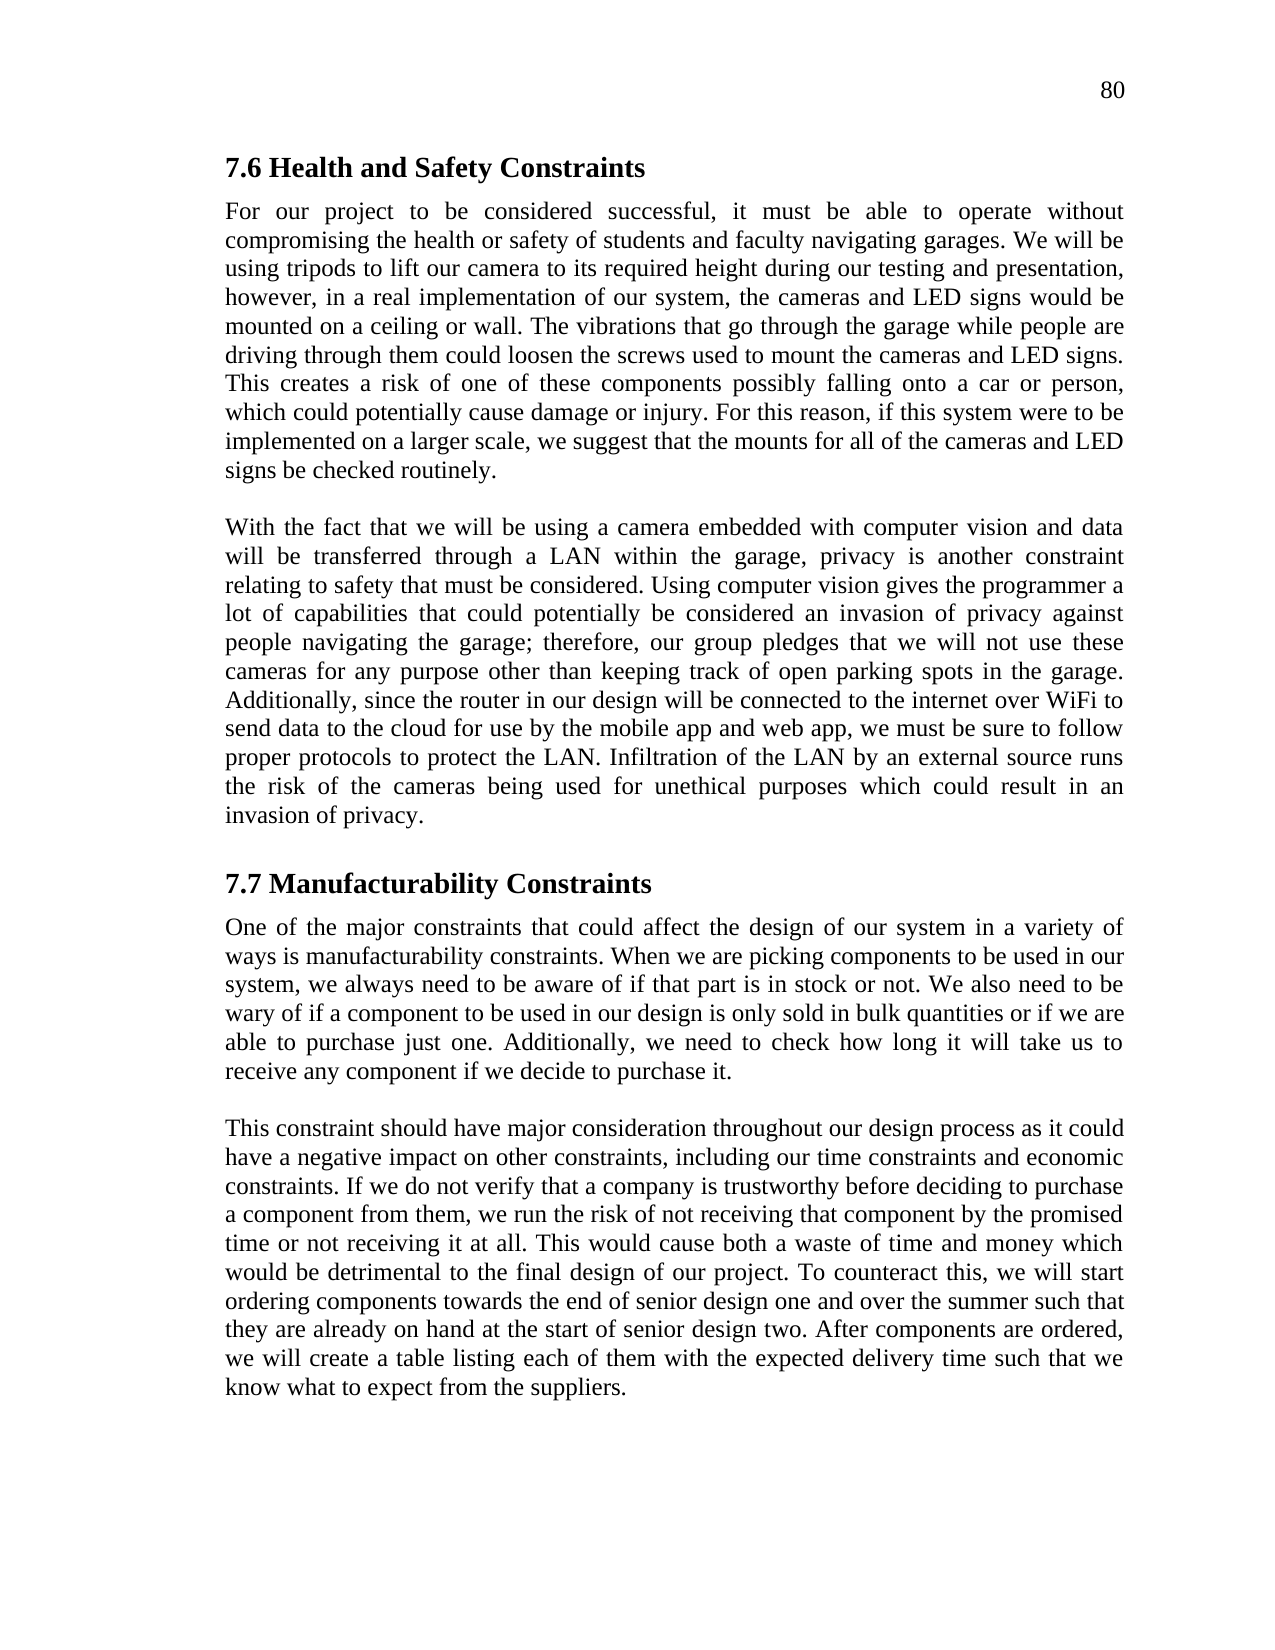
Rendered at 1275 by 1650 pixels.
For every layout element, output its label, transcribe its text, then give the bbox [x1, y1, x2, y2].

subtitle 7.6 Health and Safety Constraints [225, 150, 1125, 183]
text With the fact that we will be using a camera embedded with computer vision and data will be transferred through a LAN within the garage, privacy is another constraint relating to safety that must be considered. Using computer vision gives the programmer a lot of capabilities that could potentially be considered an invasion of privacy against people navigating the garage; therefore, our group pledges that we will not use these cameras for any purpose other than keeping track of open parking spots in the garage. Additionally, since the router in our design will be connected to the internet over WiFi to send data to the cloud for use by the mobile app and web app, we must be sure to follow proper protocols to protect the LAN. Infiltration of the LAN by an external source runs the risk of the cameras being used for unethical purposes which could result in an invasion of privacy. [225, 512, 1125, 828]
text This constraint should have major consideration throughout our design process as it could have a negative impact on other constraints, including our time constraints and economic constraints. If we do not verify that a company is trustworthy before deciding to purchase a component from them, we run the risk of not receiving that component by the promised time or not receiving it at all. This would cause both a waste of time and money which would be detrimental to the final design of our project. To counteract this, we will start ordering components towards the end of senior design one and over the summer such that they are already on hand at the start of senior design two. After components are ordered, we will create a table listing each of them with the expected delivery time such that we know what to expect from the suppliers. [225, 1113, 1125, 1401]
subtitle 7.7 Manufacturability Constraints [225, 866, 1125, 899]
text For our project to be considered successful, it must be able to operate without compromising the health or safety of students and faculty navigating garages. We will be using tripods to lift our camera to its required height during our testing and presentation, however, in a real implementation of our system, the cameras and LED signs would be mounted on a ceiling or wall. The vibrations that go through the garage while people are driving through them could loosen the screws used to mount the cameras and LED signs. This creates a risk of one of these components possibly falling onto a car or person, which could potentially cause damage or injury. For this reason, if this system were to be implemented on a larger scale, we suggest that the mounts for all of the cameras and LED signs be checked routinely. [225, 196, 1125, 483]
text One of the major constraints that could affect the design of our system in a variety of ways is manufacturability constraints. When we are picking components to be used in our system, we always need to be aware of if that part is in stock or not. We also need to be wary of if a component to be used in our design is only sold in bulk quantities or if we are able to purchase just one. Additionally, we need to check how long it will take us to receive any component if we decide to purchase it. [225, 912, 1125, 1084]
